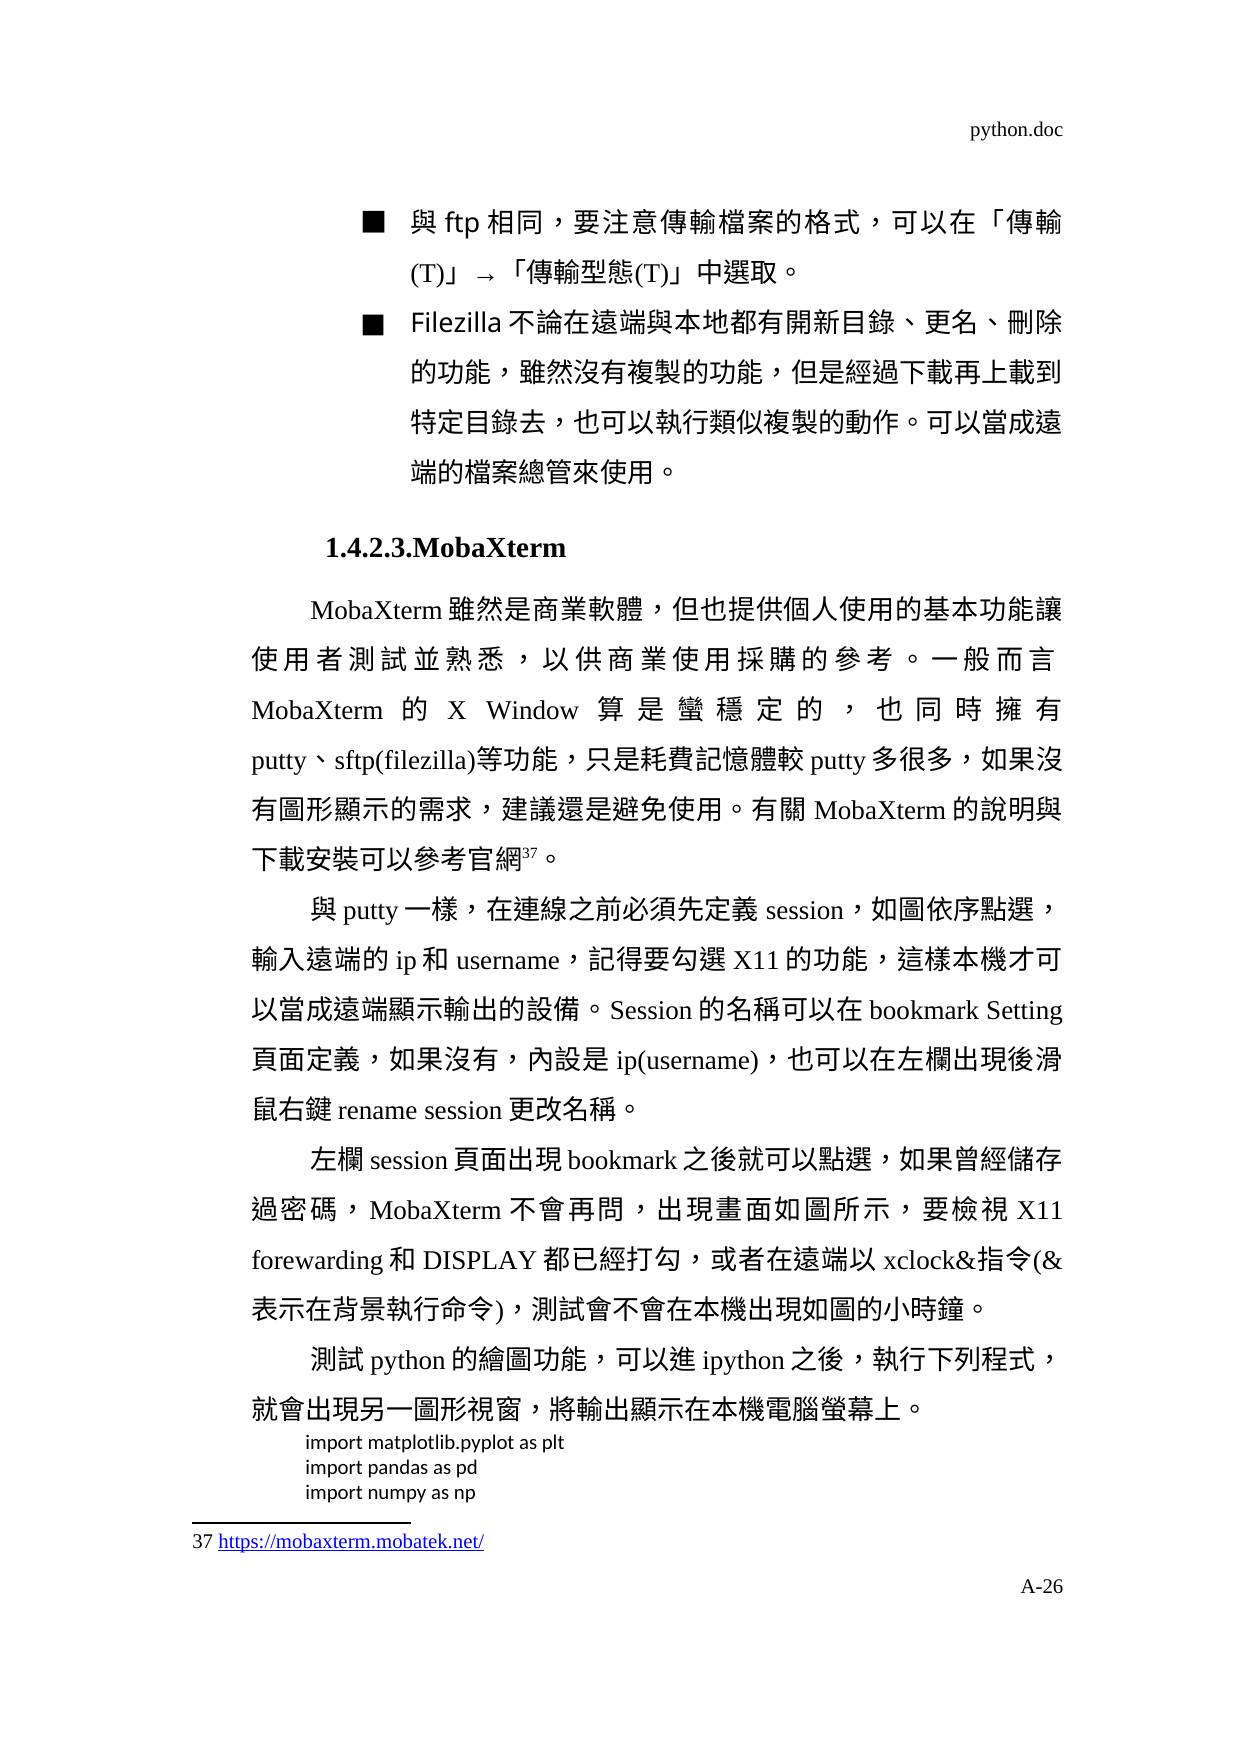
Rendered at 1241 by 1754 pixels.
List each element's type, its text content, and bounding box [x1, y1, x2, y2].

list Filezilla不論在遠端與本地都有開新目錄、更名、刪除的功能，雖然沒有複製的功能，但是經過下載再上載到特定目錄去，也可以執行類似複製的動作。可以當成遠端的檔案總管來使用。 [360, 292, 1063, 492]
list 與ftp相同，要注意傳輸檔案的格式，可以在「傳輸(T)」→「傳輸型態(T)」中選取。 [360, 192, 1063, 292]
text 測試python的繪圖功能，可以進ipython之後，執行下列程式，就會出現另一圖形視窗，將輸出顯示在本機電腦螢幕上。 [251, 1329, 1063, 1429]
text MobaXterm雖然是商業軟體，但也提供個人使用的基本功能讓使用者測試並熟悉，以供商業使用採購的參考。一般而言，MobaXterm的X Window算是蠻穩定的，也同時擁有putty、sftp(filezilla)等功能，只是耗費記憶體較putty多很多，如果沒有圖形顯示的需求，建議還是避免使用。有關MobaXterm的說明與下載安裝可以參考官網。 [251, 579, 1063, 879]
text import pandas as pd [305, 1454, 1063, 1479]
list MobaXterm [325, 517, 1063, 567]
text import matplotlib.pyplot as plt [305, 1429, 1063, 1454]
text 左欄session頁面出現bookmark之後就可以點選，如果曾經儲存過密碼，MobaXterm不會再問，出現畫面如圖所示，要檢視X11 forewarding和DISPLAY都已經打勾，或者在遠端以xclock&指令(&表示在背景執行命令)，測試會不會在本機出現如圖的小時鐘。 [251, 1129, 1063, 1329]
text import numpy as np [305, 1479, 1063, 1504]
text 與putty一樣，在連線之前必須先定義session，如圖依序點選，輸入遠端的ip和username，記得要勾選X11的功能，這樣本機才可以當成遠端顯示輸出的設備。Session的名稱可以在bookmark Setting頁面定義，如果沒有，內設是ip(username)，也可以在左欄出現後滑鼠右鍵rename session更改名稱。 [251, 879, 1063, 1129]
